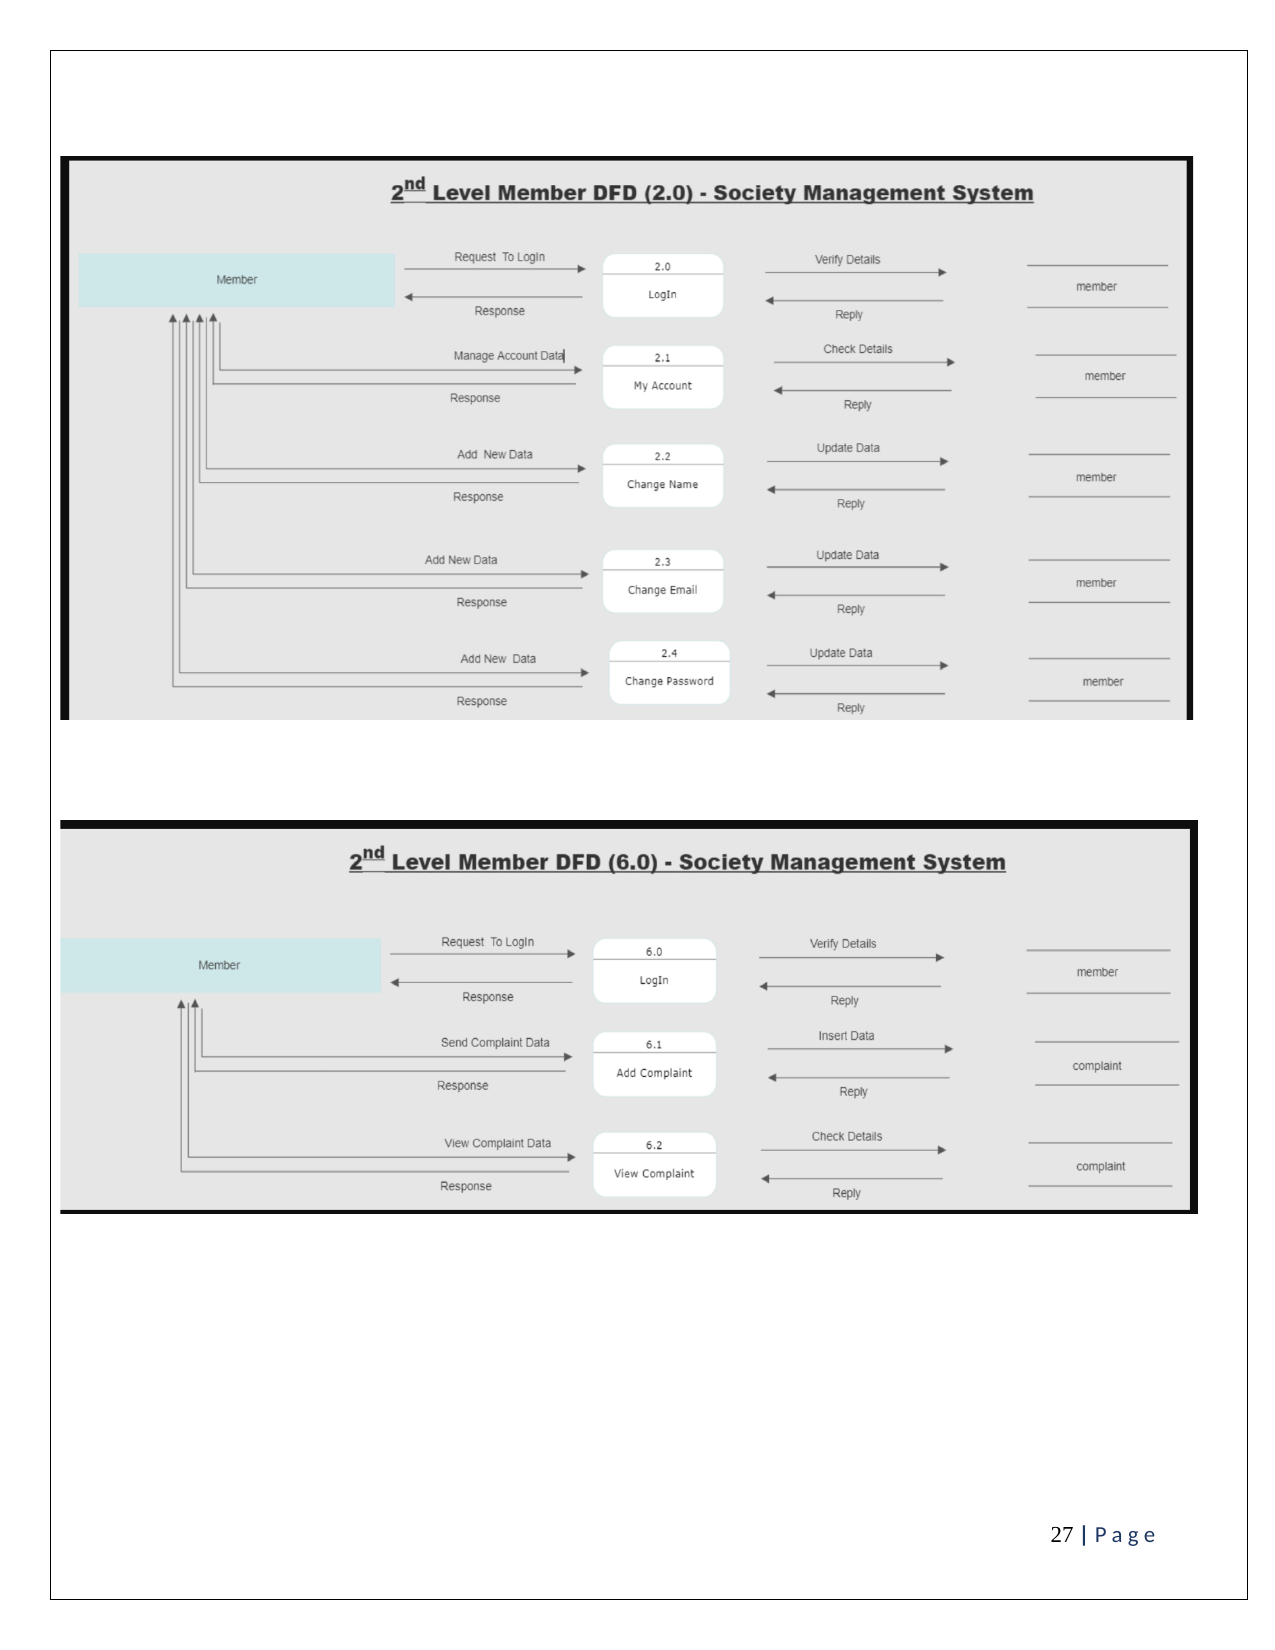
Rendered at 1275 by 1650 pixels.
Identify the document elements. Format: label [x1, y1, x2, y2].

picture [60, 820, 1198, 1214]
picture [60, 156, 1194, 720]
